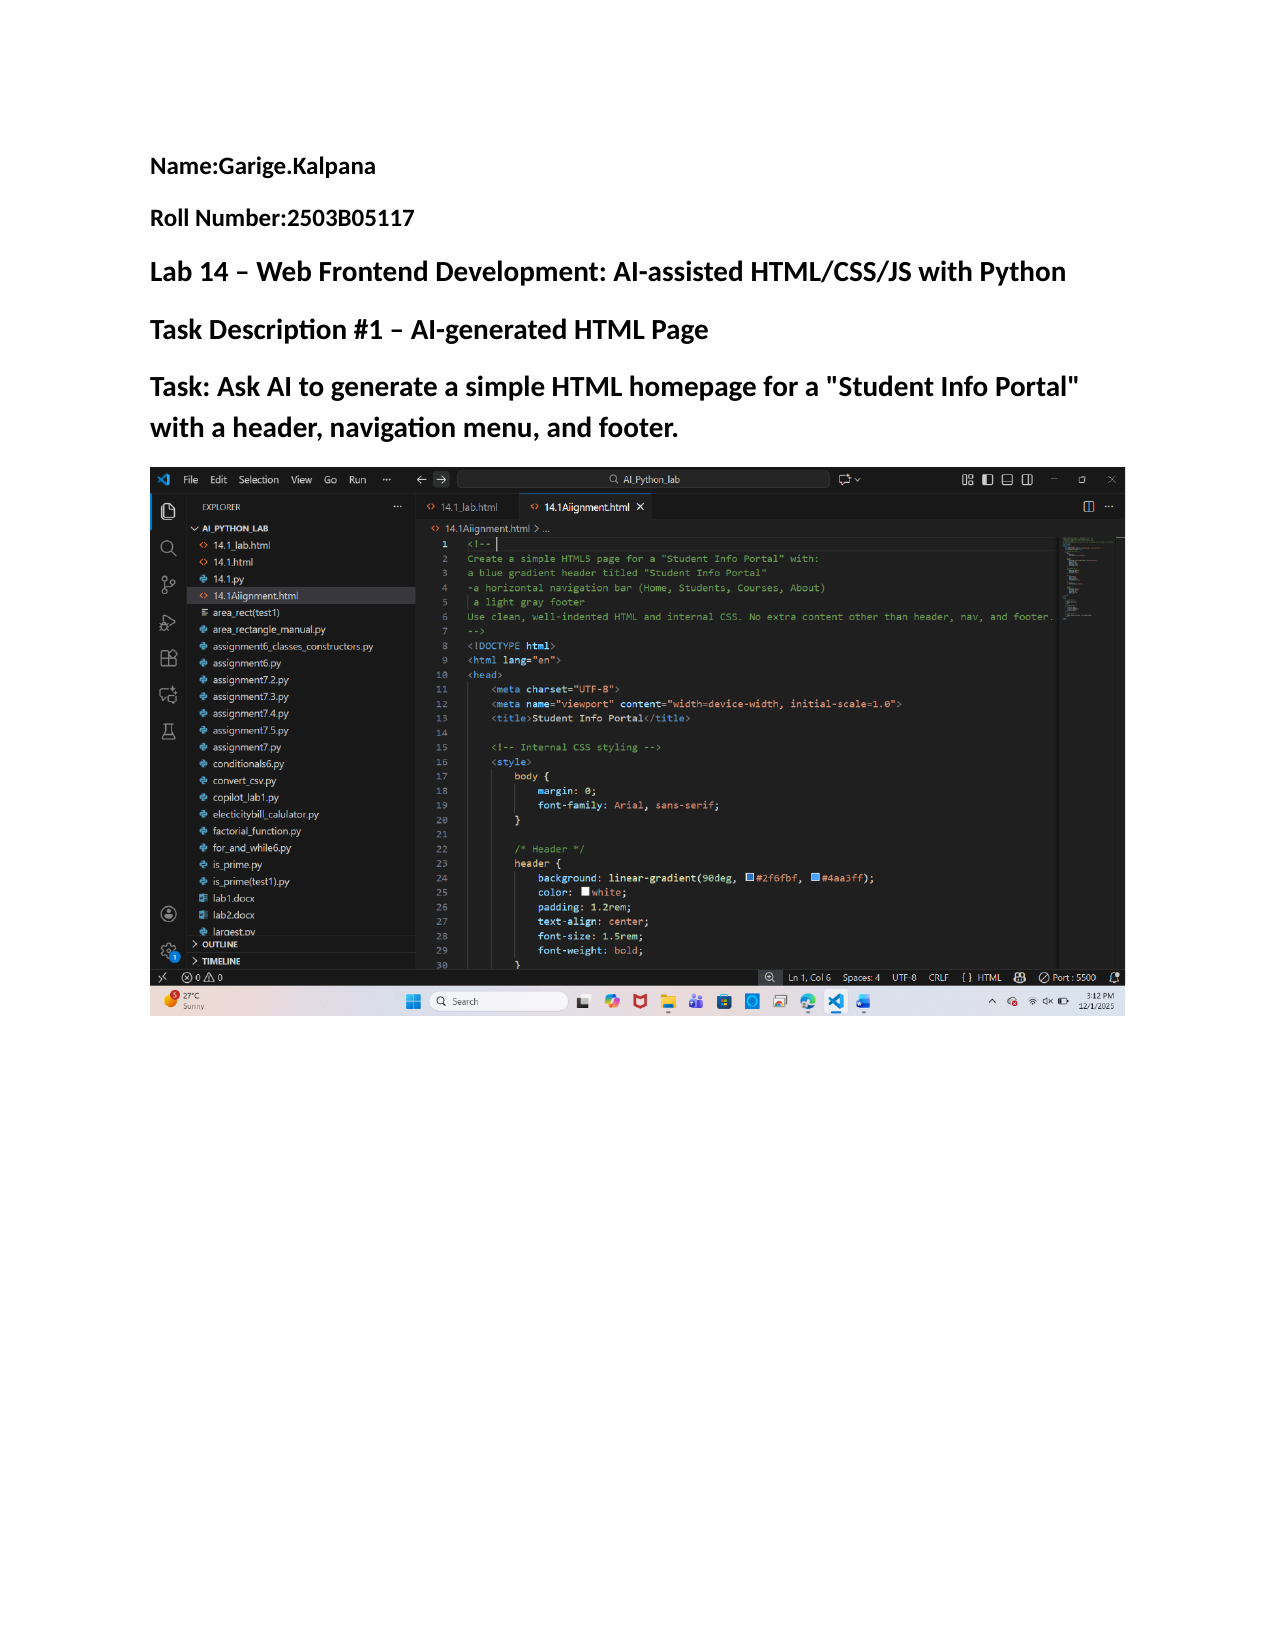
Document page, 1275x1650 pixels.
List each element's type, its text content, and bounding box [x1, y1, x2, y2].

picture [150, 467, 1125, 1016]
text Task Description #1 – AI-generated HTML Page [150, 311, 1125, 347]
text Task: Ask AI to generate a simple HTML homepage for a "Student Info Portal" with a header, navigation menu, and footer. [150, 368, 1125, 445]
text Roll Number:2503B05117 [150, 202, 1125, 232]
text Name:Garige.Kalpana [150, 150, 1125, 181]
text Lab 14 – Web Frontend Development: AI-assisted HTML/CSS/JS with Python [150, 253, 1125, 289]
